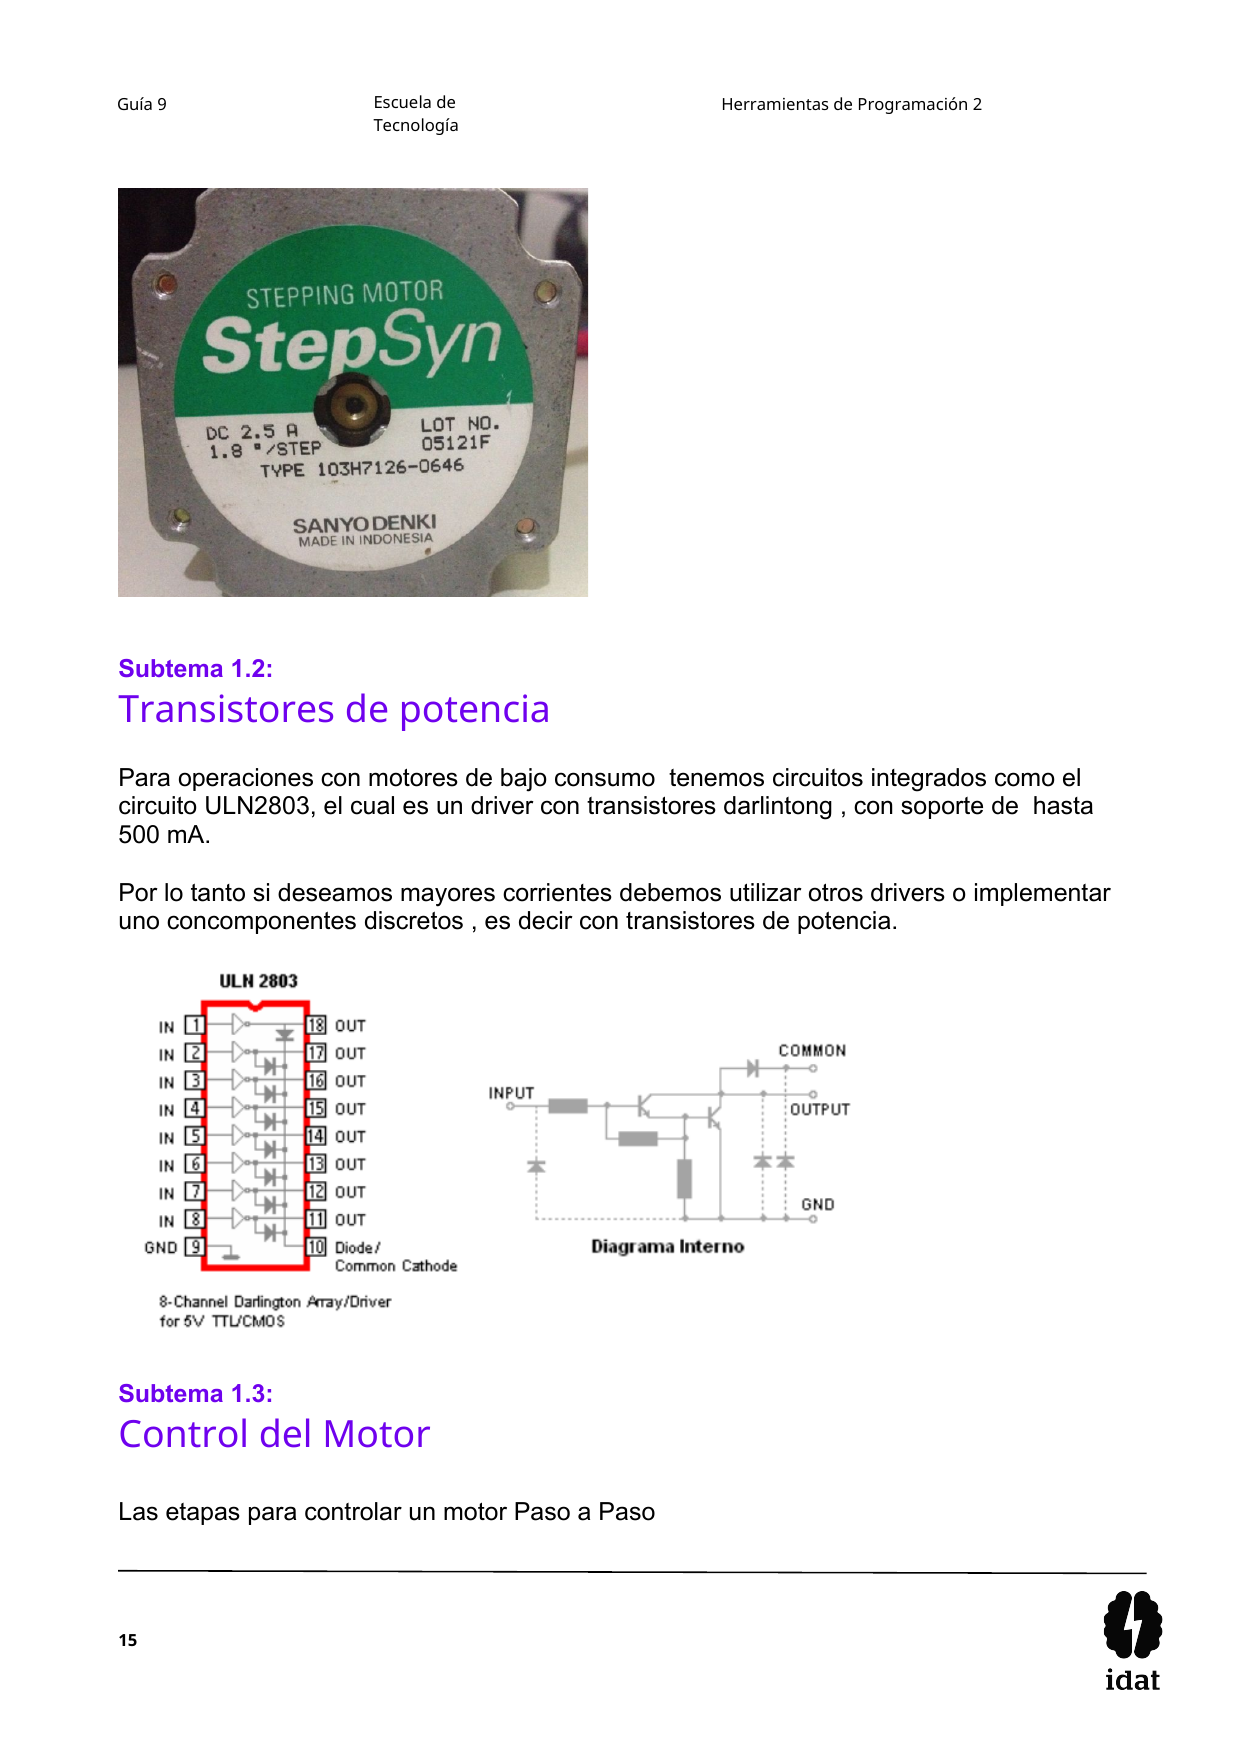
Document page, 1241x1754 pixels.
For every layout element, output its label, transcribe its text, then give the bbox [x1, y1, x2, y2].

picture [118, 963, 869, 1341]
text Las etapas para controlar un motor Paso a Paso [118, 1497, 1122, 1526]
picture [118, 188, 589, 597]
text Subtema 1.2: [118, 654, 1122, 683]
text Control del Motor [118, 1408, 1122, 1459]
text Subtema 1.3: [118, 1379, 1122, 1408]
text Por lo tanto si deseamos mayores corrientes debemos utilizar otros drivers o implementar uno concomponentes discretos , es decir con transistores de potencia. [118, 878, 1122, 935]
text Transistores de potencia [118, 683, 1122, 734]
picture [1103, 1591, 1163, 1690]
text Para operaciones con motores de bajo consumo tenemos circuitos integrados como el circuito ULN2803, el cual es un driver con transistores darlintong , con soporte de hasta 500 mA. [118, 763, 1122, 849]
